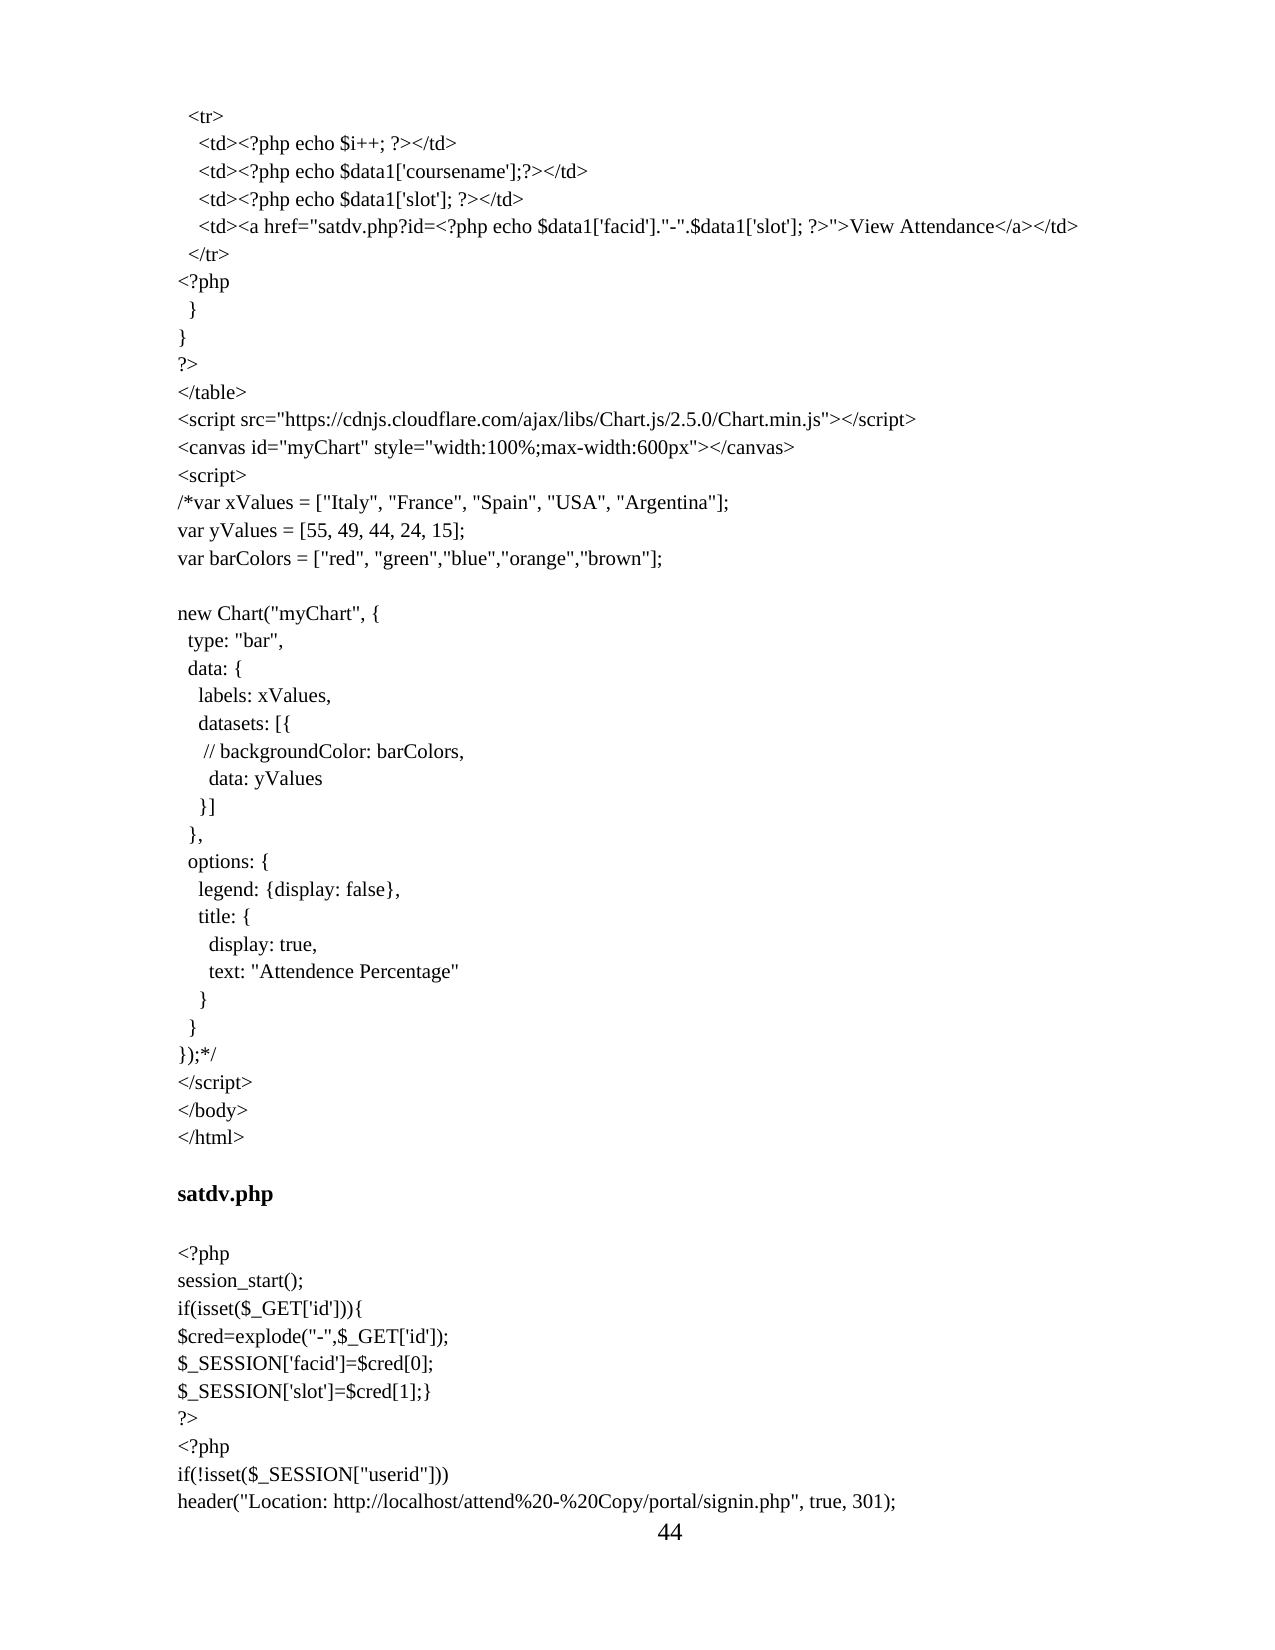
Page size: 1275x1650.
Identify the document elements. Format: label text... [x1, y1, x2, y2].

text <td><?php echo $data1['coursename'];?></td> [177, 159, 1162, 183]
text </tr> [177, 242, 1162, 266]
text <?php [177, 1434, 1162, 1458]
text ?> [177, 352, 1162, 376]
text }] [177, 794, 1162, 818]
text type: "bar", [177, 628, 1162, 652]
text text: "Attendence Percentage" [177, 959, 1162, 983]
text /*var xValues = ["Italy", "France", "Spain", "USA", "Argentina"]; [177, 490, 1162, 514]
text new Chart("myChart", { [177, 601, 1162, 625]
text legend: {display: false}, [177, 877, 1162, 901]
text var barColors = ["red", "green","blue","orange","brown"]; [177, 545, 1162, 569]
text if(isset($_GET['id'])){ [177, 1296, 1162, 1320]
text if(!isset($_SESSION["userid"])) [177, 1462, 1162, 1486]
text satdv.php [177, 1180, 1162, 1207]
text <script src="https://cdnjs.cloudflare.com/ajax/libs/Chart.js/2.5.0/Chart.min.js"></script> [177, 407, 1162, 431]
text data: yValues [177, 766, 1162, 790]
text $cred=explode("-",$_GET['id']); [177, 1323, 1162, 1348]
text <?php [177, 1241, 1162, 1265]
text } [177, 1015, 1162, 1039]
text data: { [177, 656, 1162, 680]
text </body> [177, 1097, 1162, 1122]
text </html> [177, 1125, 1162, 1149]
text <tr> [177, 104, 1162, 128]
text <td><?php echo $i++; ?></td> [177, 131, 1162, 155]
text <canvas id="myChart" style="width:100%;max-width:600px"></canvas> [177, 435, 1162, 459]
text } [177, 324, 1162, 349]
text }, [177, 821, 1162, 846]
text <script> [177, 463, 1162, 487]
text ?> [177, 1406, 1162, 1430]
text <td><a href="satdv.php?id=<?php echo $data1['facid']."-".$data1['slot']; ?>">View Attendance</a></td> [177, 214, 1162, 238]
text datasets: [{ [177, 711, 1162, 735]
text labels: xValues, [177, 683, 1162, 707]
text </script> [177, 1070, 1162, 1094]
text options: { [177, 849, 1162, 873]
text display: true, [177, 932, 1162, 956]
text <td><?php echo $data1['slot']; ?></td> [177, 187, 1162, 211]
text });*/ [177, 1042, 1162, 1066]
text var yValues = [55, 49, 44, 24, 15]; [177, 518, 1162, 542]
text // backgroundColor: barColors, [177, 739, 1162, 763]
text $_SESSION['slot']=$cred[1];} [177, 1379, 1162, 1403]
text session_start(); [177, 1268, 1162, 1292]
text } [177, 297, 1162, 321]
text $_SESSION['facid']=$cred[0]; [177, 1351, 1162, 1375]
text header("Location: http://localhost/attend%20-%20Copy/portal/signin.php", true, 301); [177, 1489, 1162, 1513]
text title: { [177, 904, 1162, 928]
text <?php [177, 269, 1162, 293]
text } [177, 987, 1162, 1011]
text </table> [177, 380, 1162, 404]
